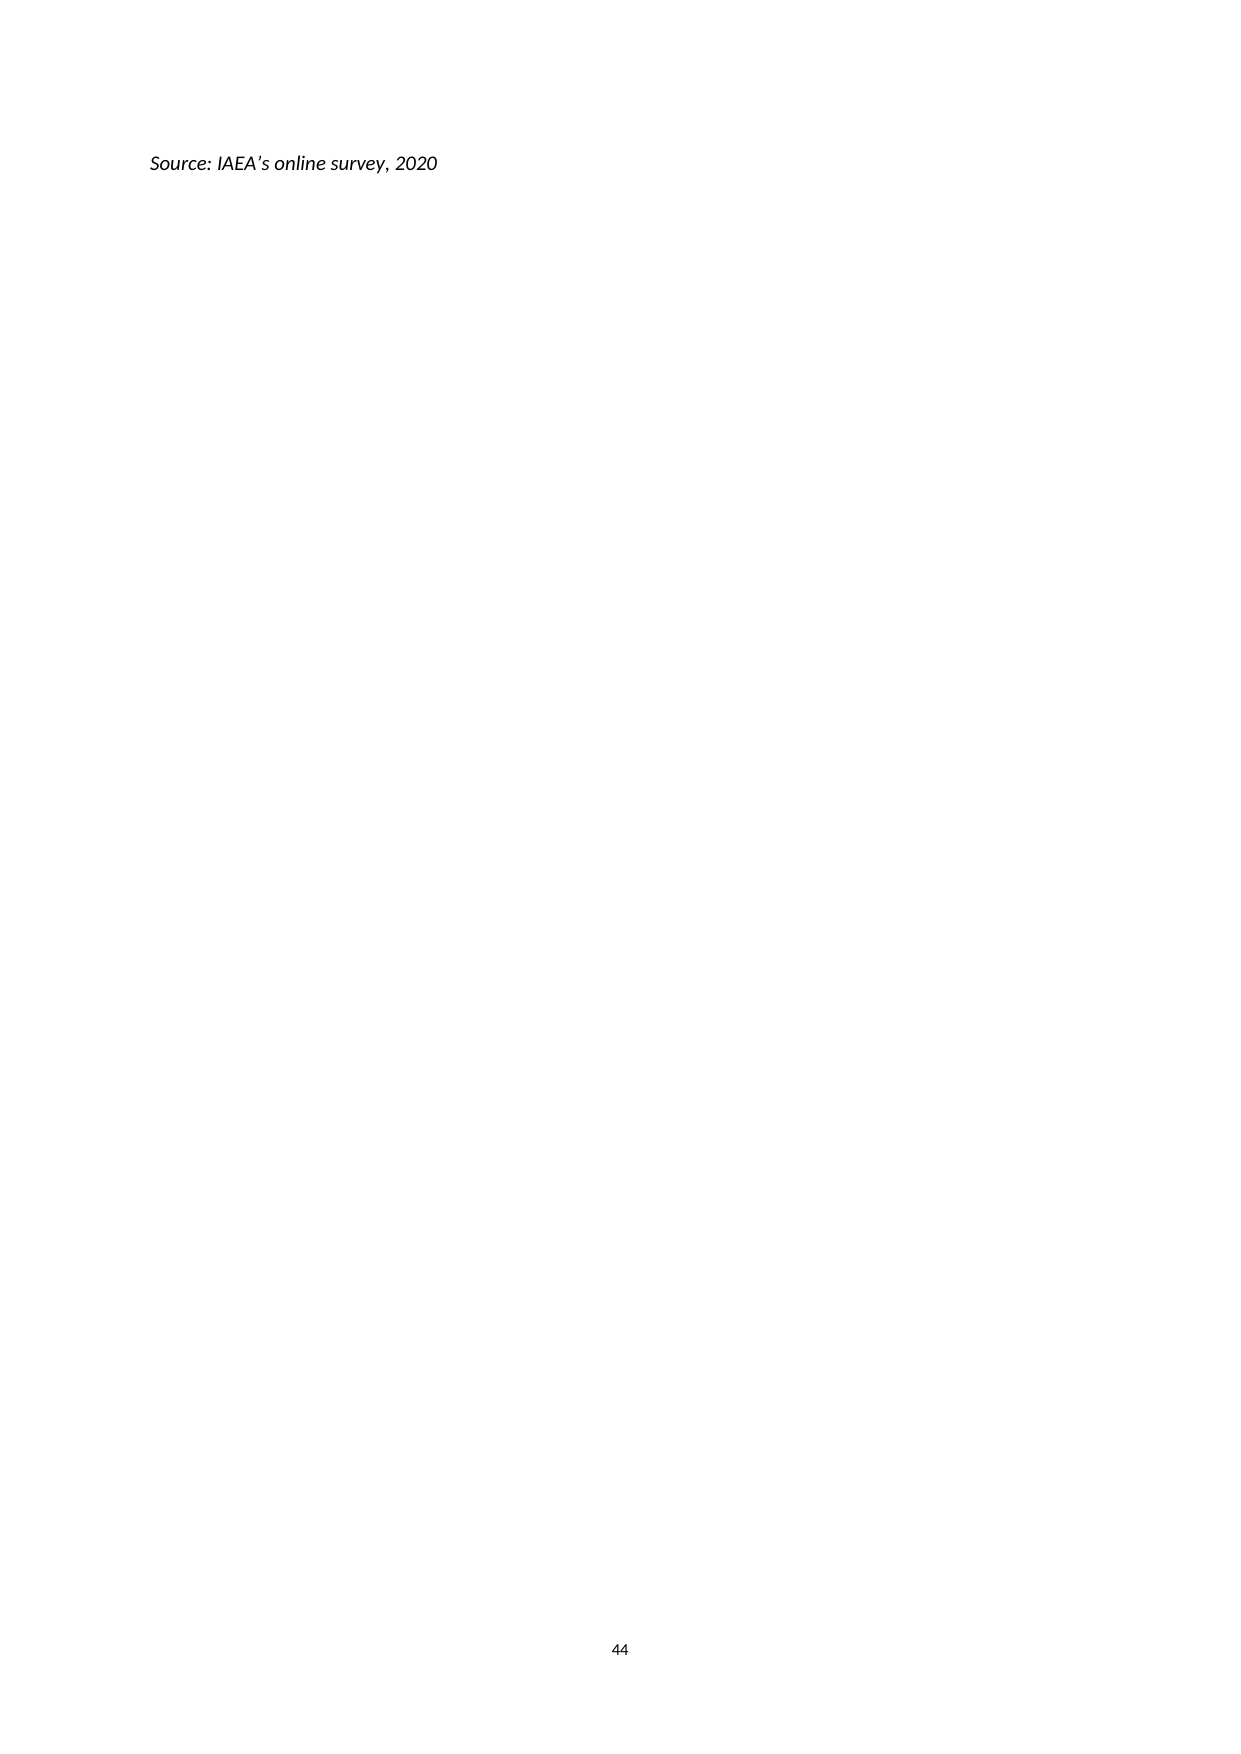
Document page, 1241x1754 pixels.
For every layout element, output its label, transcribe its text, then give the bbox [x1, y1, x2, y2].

text Source: IAEA’s online survey, 2020 [150, 150, 1090, 175]
